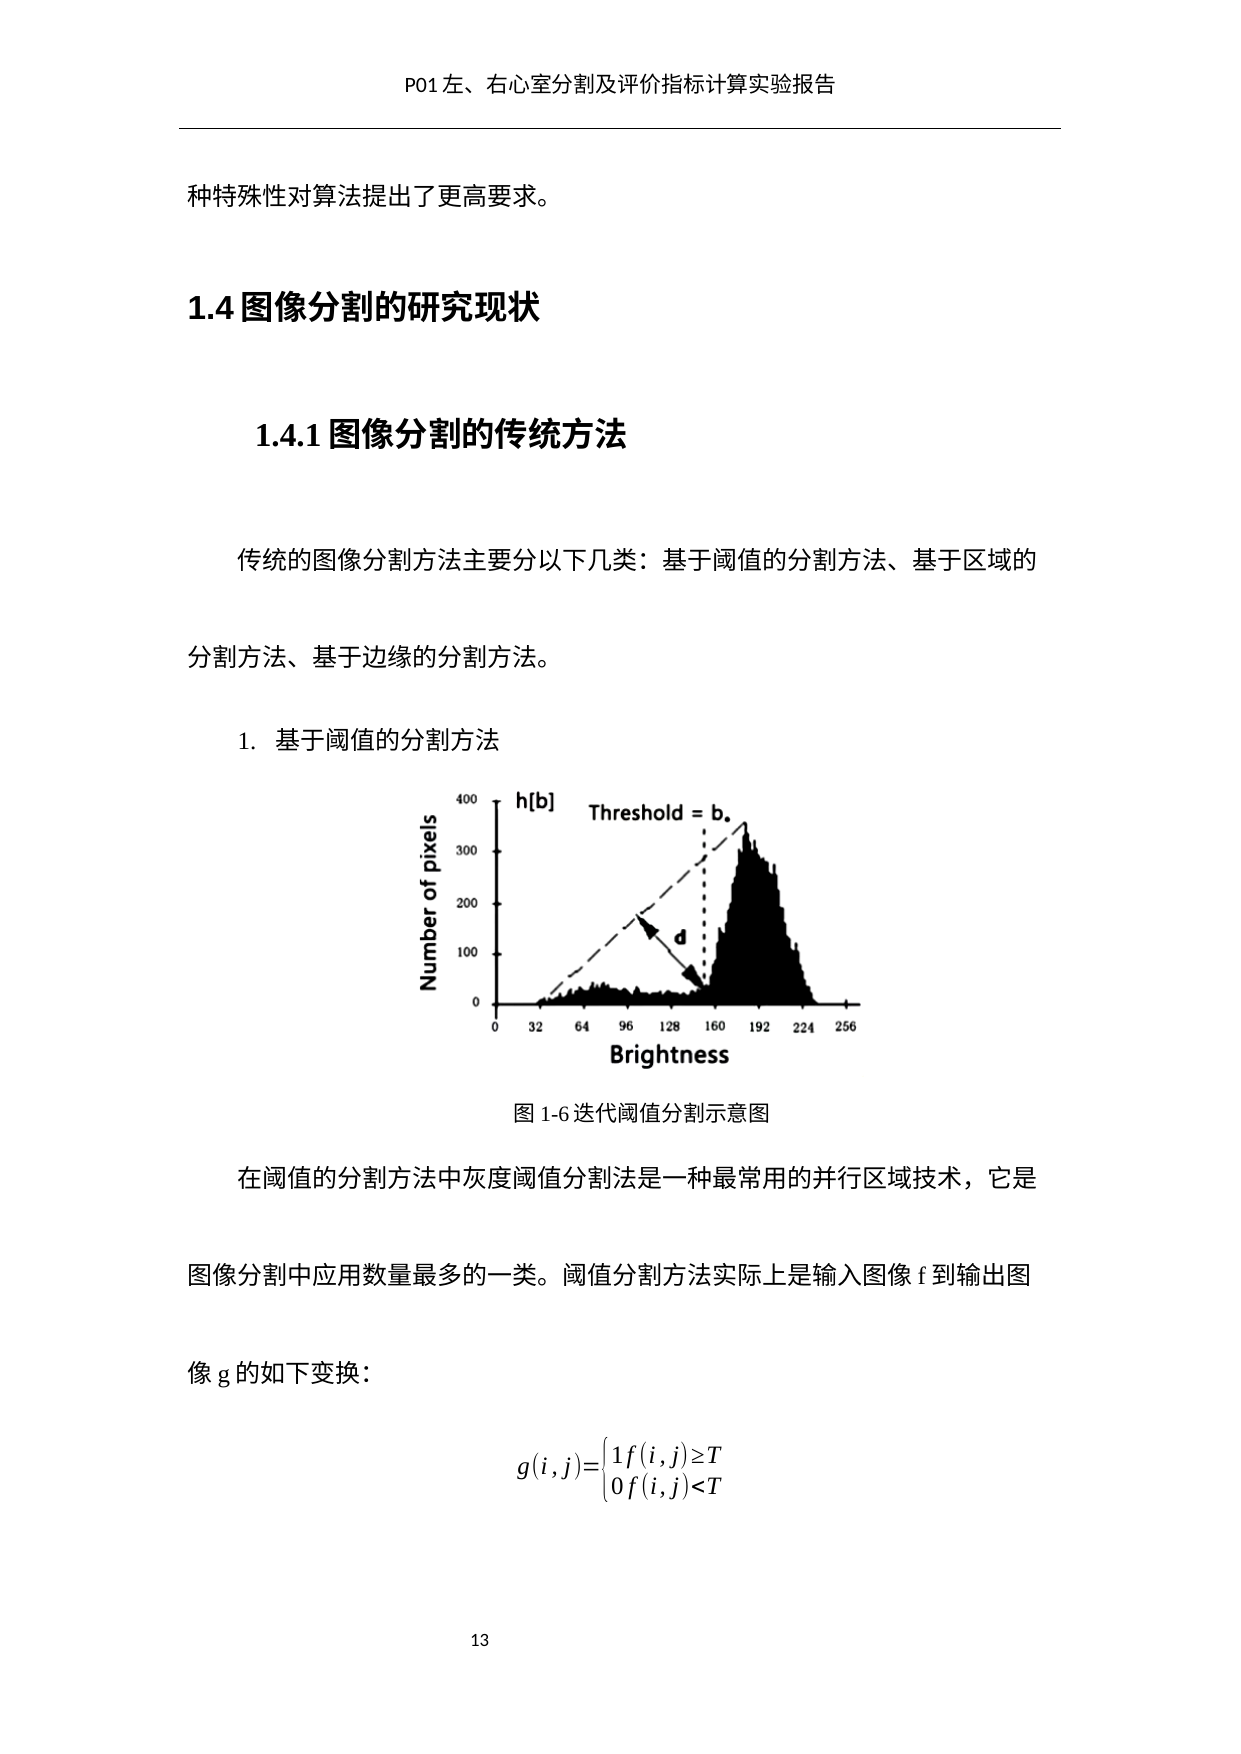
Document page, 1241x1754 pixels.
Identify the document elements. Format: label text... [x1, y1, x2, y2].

list 基于阈值的分割方法 [187, 706, 1053, 771]
text 在阈值的分割方法中灰度阈值分割法是一种最常用的并行区域技术，它是图像分割中应用数量最多的一类。阈值分割方法实际上是输入图像f到输出图像g的如下变换： [187, 1144, 1053, 1404]
text 图1-6迭代阈值分割示意图 [187, 1095, 1053, 1128]
subtitle 1.4图像分割的研究现状 [187, 272, 1053, 337]
subtitle 1.4.1图像分割的传统方法 [187, 399, 1053, 464]
text 传统的图像分割方法主要分以下几类：基于阈值的分割方法、基于区域的分割方法、基于边缘的分割方法。 [187, 526, 1053, 688]
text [187, 162, 1053, 227]
